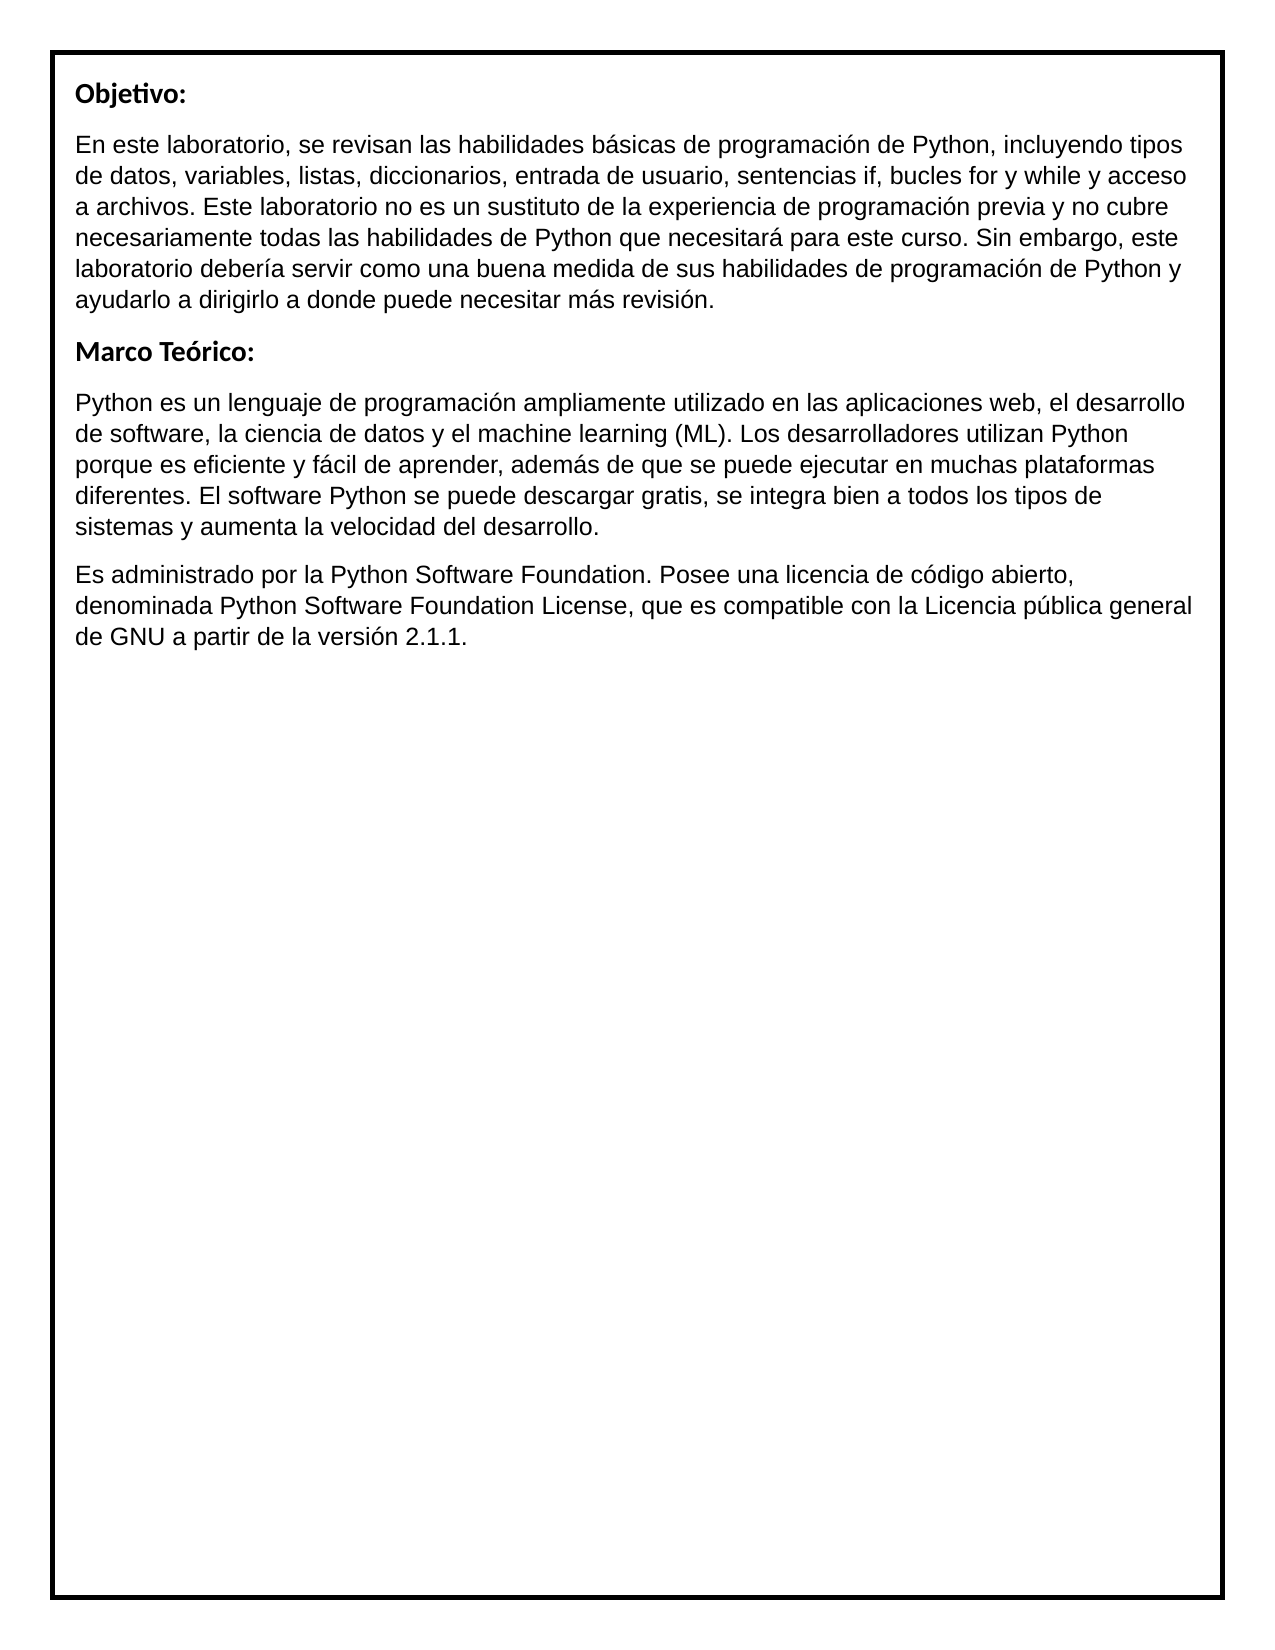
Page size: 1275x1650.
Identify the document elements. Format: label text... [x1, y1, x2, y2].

text Python es un lenguaje de programación ampliamente utilizado en las aplicaciones web, el desarrollo de software, la ciencia de datos y el machine learning (ML). Los desarrolladores utilizan Python porque es eficiente y fácil de aprender, además de que se puede ejecutar en muchas plataformas diferentes. El software Python se puede descargar gratis, se integra bien a todos los tipos de sistemas y aumenta la velocidad del desarrollo. [75, 388, 1200, 541]
text En este laboratorio, se revisan las habilidades básicas de programación de Python, incluyendo tipos de datos, variables, listas, diccionarios, entrada de usuario, sentencias if, bucles for y while y acceso a archivos. Este laboratorio no es un sustituto de la experiencia de programación previa y no cubre necesariamente todas las habilidades de Python que necesitará para este curso. Sin embargo, este laboratorio debería servir como una buena medida de sus habilidades de programación de Python y ayudarlo a dirigirlo a donde puede necesitar más revisión. [75, 130, 1200, 314]
text Es administrado por la Python Software Foundation. Posee una licencia de código abierto, denominada Python Software Foundation License, que es compatible con la Licencia pública general de GNU a partir de la versión 2.1.1. [75, 560, 1200, 651]
text Marco Teórico: [75, 333, 1200, 369]
text Objetivo: [75, 75, 1200, 111]
